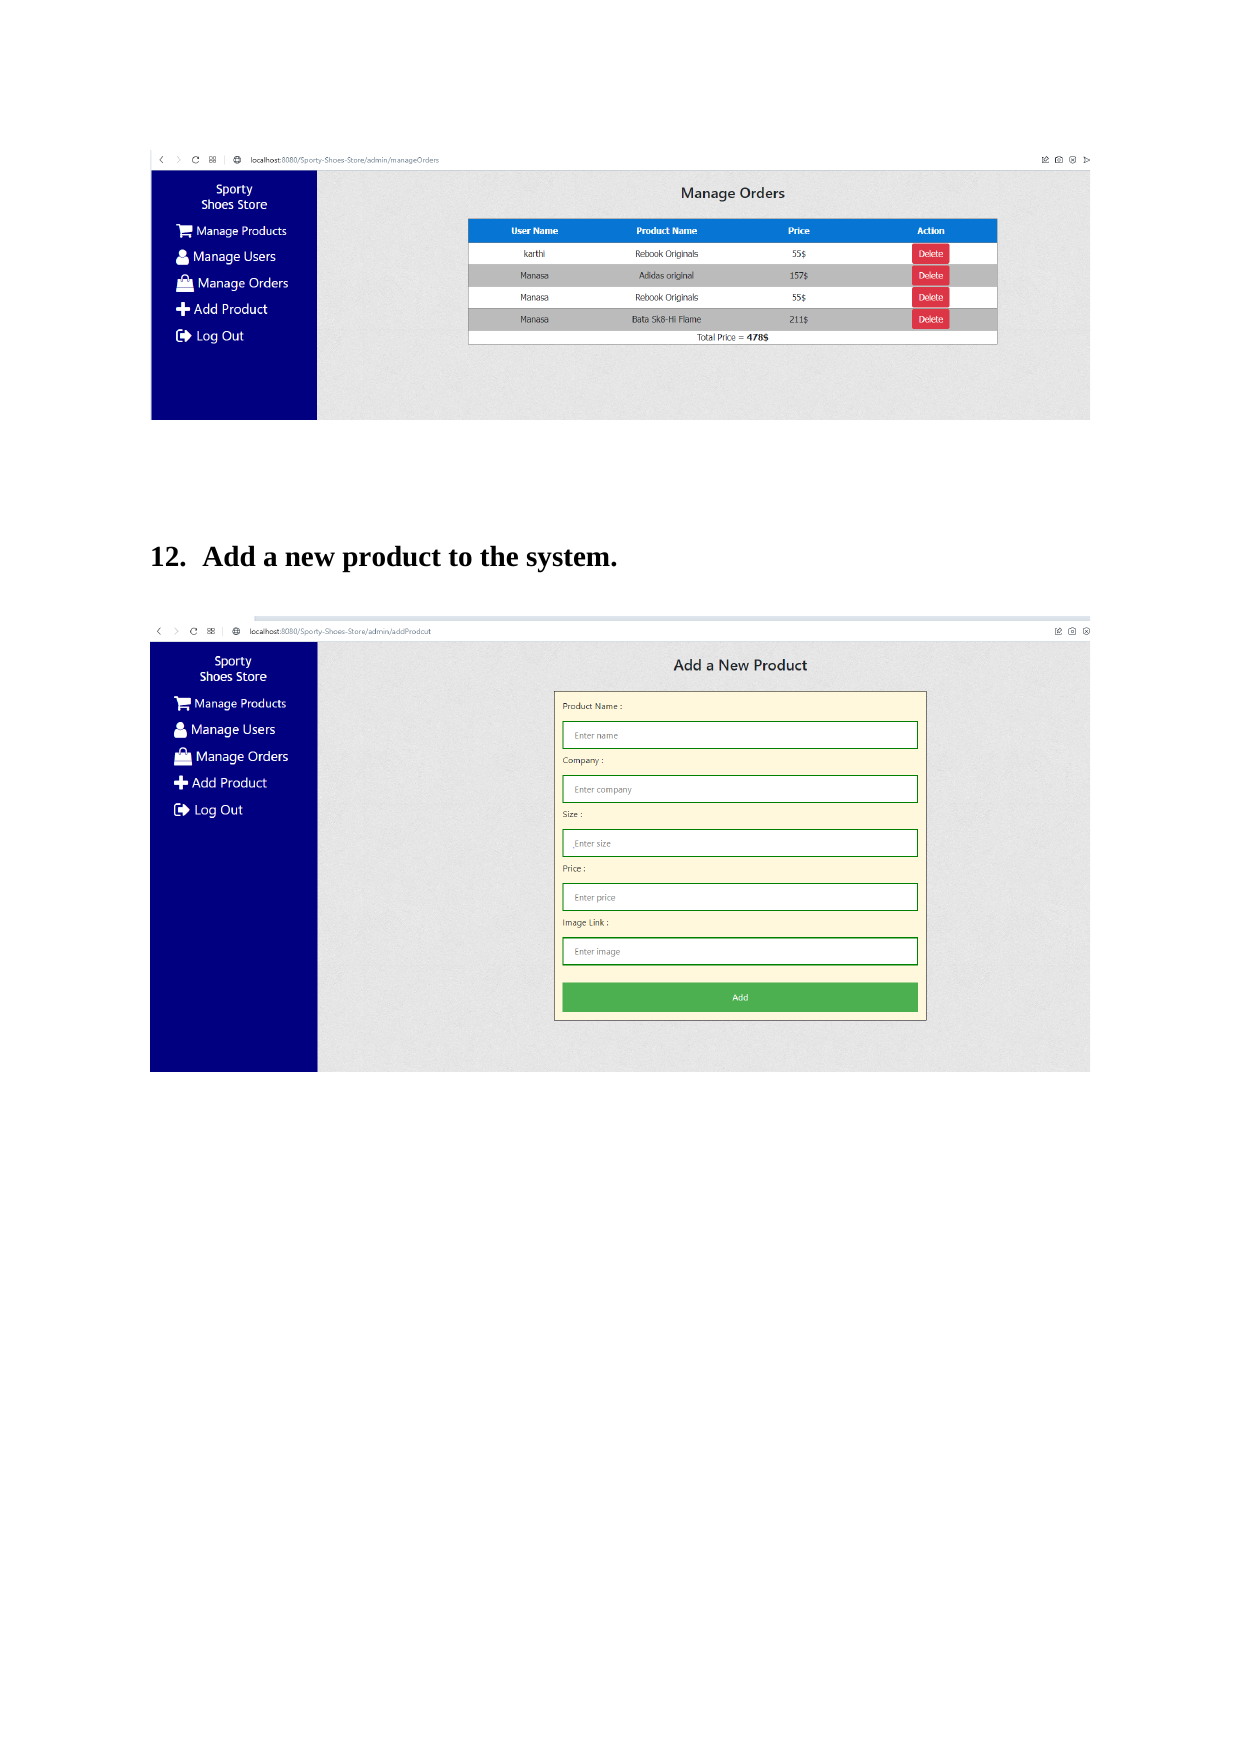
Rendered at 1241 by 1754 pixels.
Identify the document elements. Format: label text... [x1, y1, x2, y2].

list Add a new product to the system. [150, 539, 1090, 573]
picture [150, 616, 1091, 1072]
picture [150, 150, 1091, 420]
